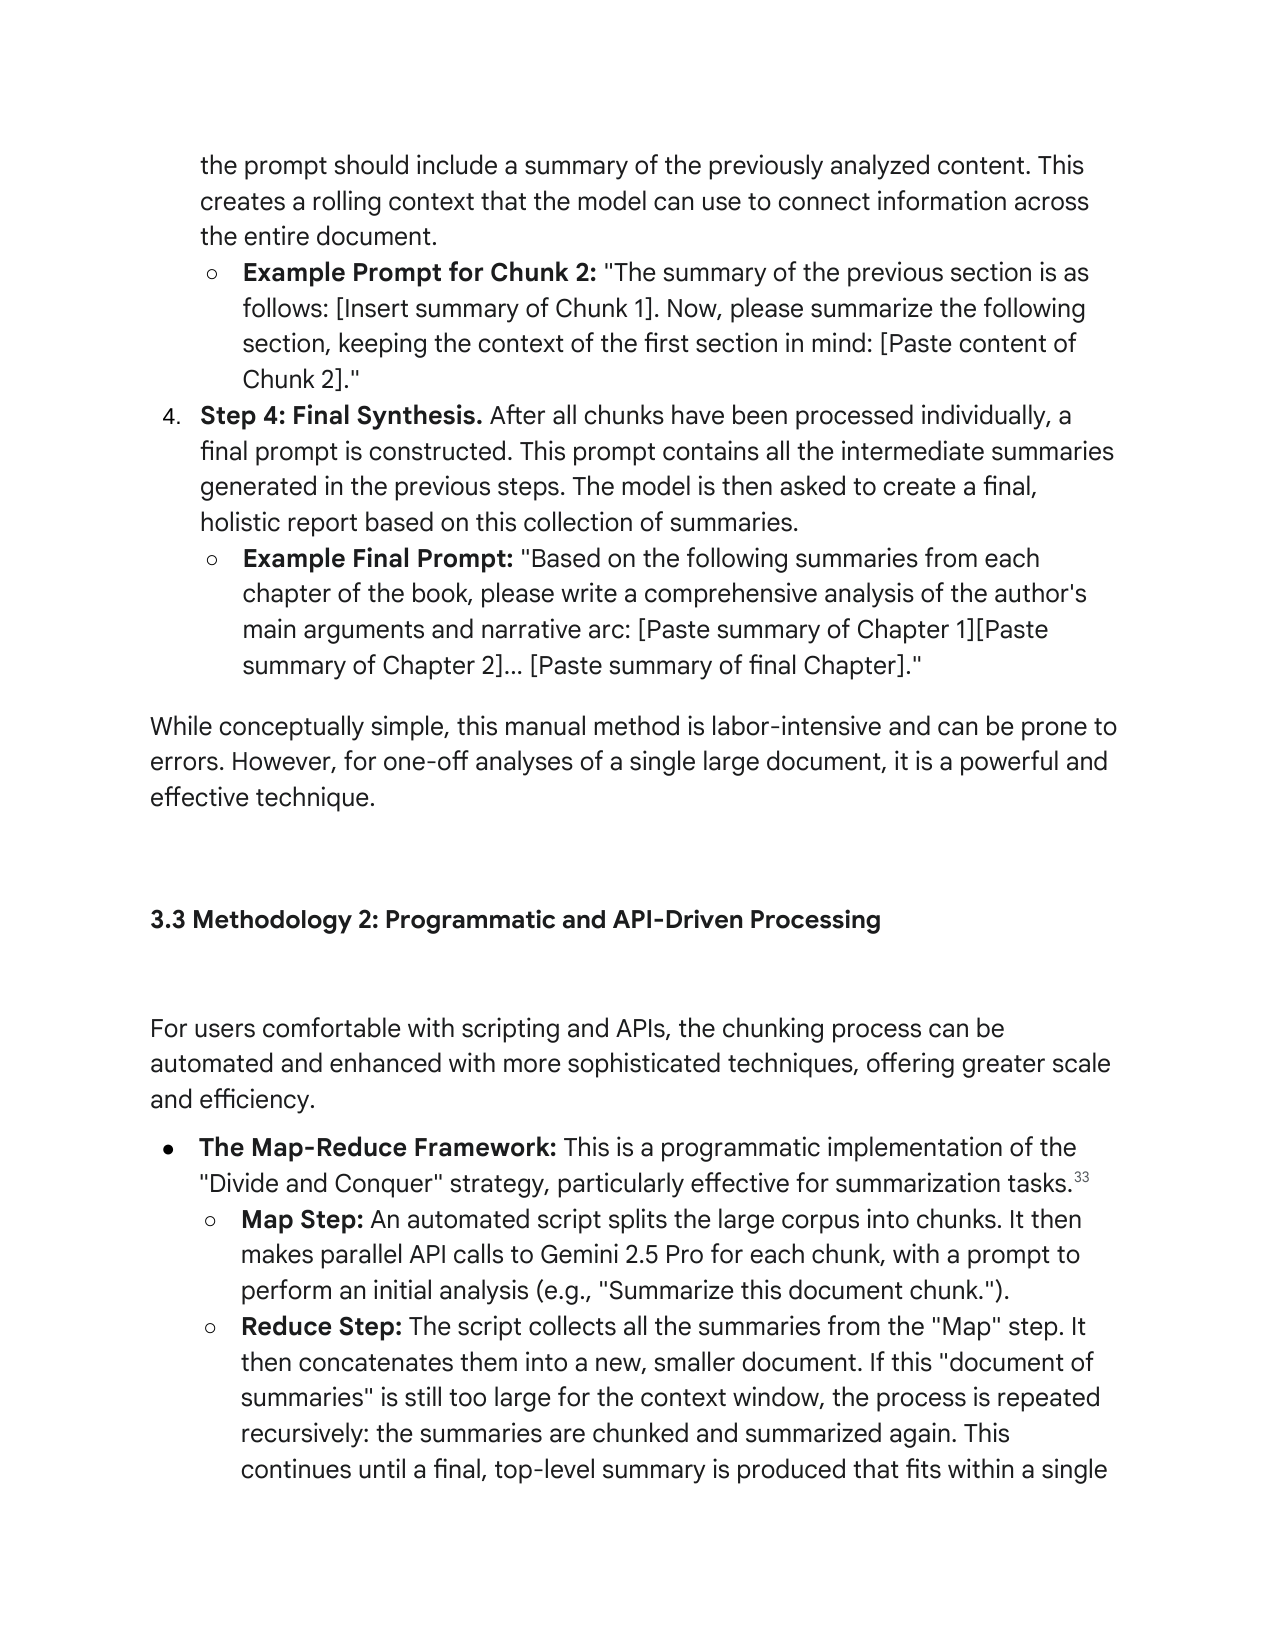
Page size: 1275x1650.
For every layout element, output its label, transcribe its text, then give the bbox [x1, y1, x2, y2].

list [162, 150, 1125, 253]
text While conceptually simple, this manual method is labor-intensive and can be prone to errors. However, for one-off analyses of a single large document, it is a powerful and effective technique. [150, 711, 1125, 814]
list Map Step: An automated script splits the large corpus into chunks. It then makes parallel API calls to Gemini 2.5 Pro for each chunk, with a prompt to perform an initial analysis (e.g., "Summarize this document chunk."). [203, 1204, 1125, 1307]
list Step 4: Final Synthesis. After all chunks have been processed individually, a final prompt is constructed. This prompt contains all the intermediate summaries generated in the previous steps. The model is then asked to create a final, holistic report based on this collection of summaries. [162, 400, 1125, 539]
text For users comfortable with scripting and APIs, the chunking process can be automated and enhanced with more sophisticated techniques, offering greater scale and efficiency. [150, 1013, 1125, 1116]
list The Map-Reduce Framework: This is a programmatic implementation of the "Divide and Conquer" strategy, particularly effective for summarization tasks.33 [161, 1132, 1125, 1199]
subtitle 3.3 Methodology 2: Programmatic and API-Driven Processing [150, 904, 1125, 935]
list Example Final Prompt: "Based on the following summaries from each chapter of the book, please write a comprehensive analysis of the author's main arguments and narrative arc: [Paste summary of Chapter 1][Paste summary of Chapter 2]... [Paste summary of final Chapter]." [205, 543, 1125, 682]
list Example Prompt for Chunk 2: "The summary of the previous section is as follows: [Insert summary of Chunk 1]. Now, please summarize the following section, keeping the context of the first section in mind: [Paste content of Chunk 2]." [205, 257, 1125, 396]
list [203, 1311, 1125, 1485]
